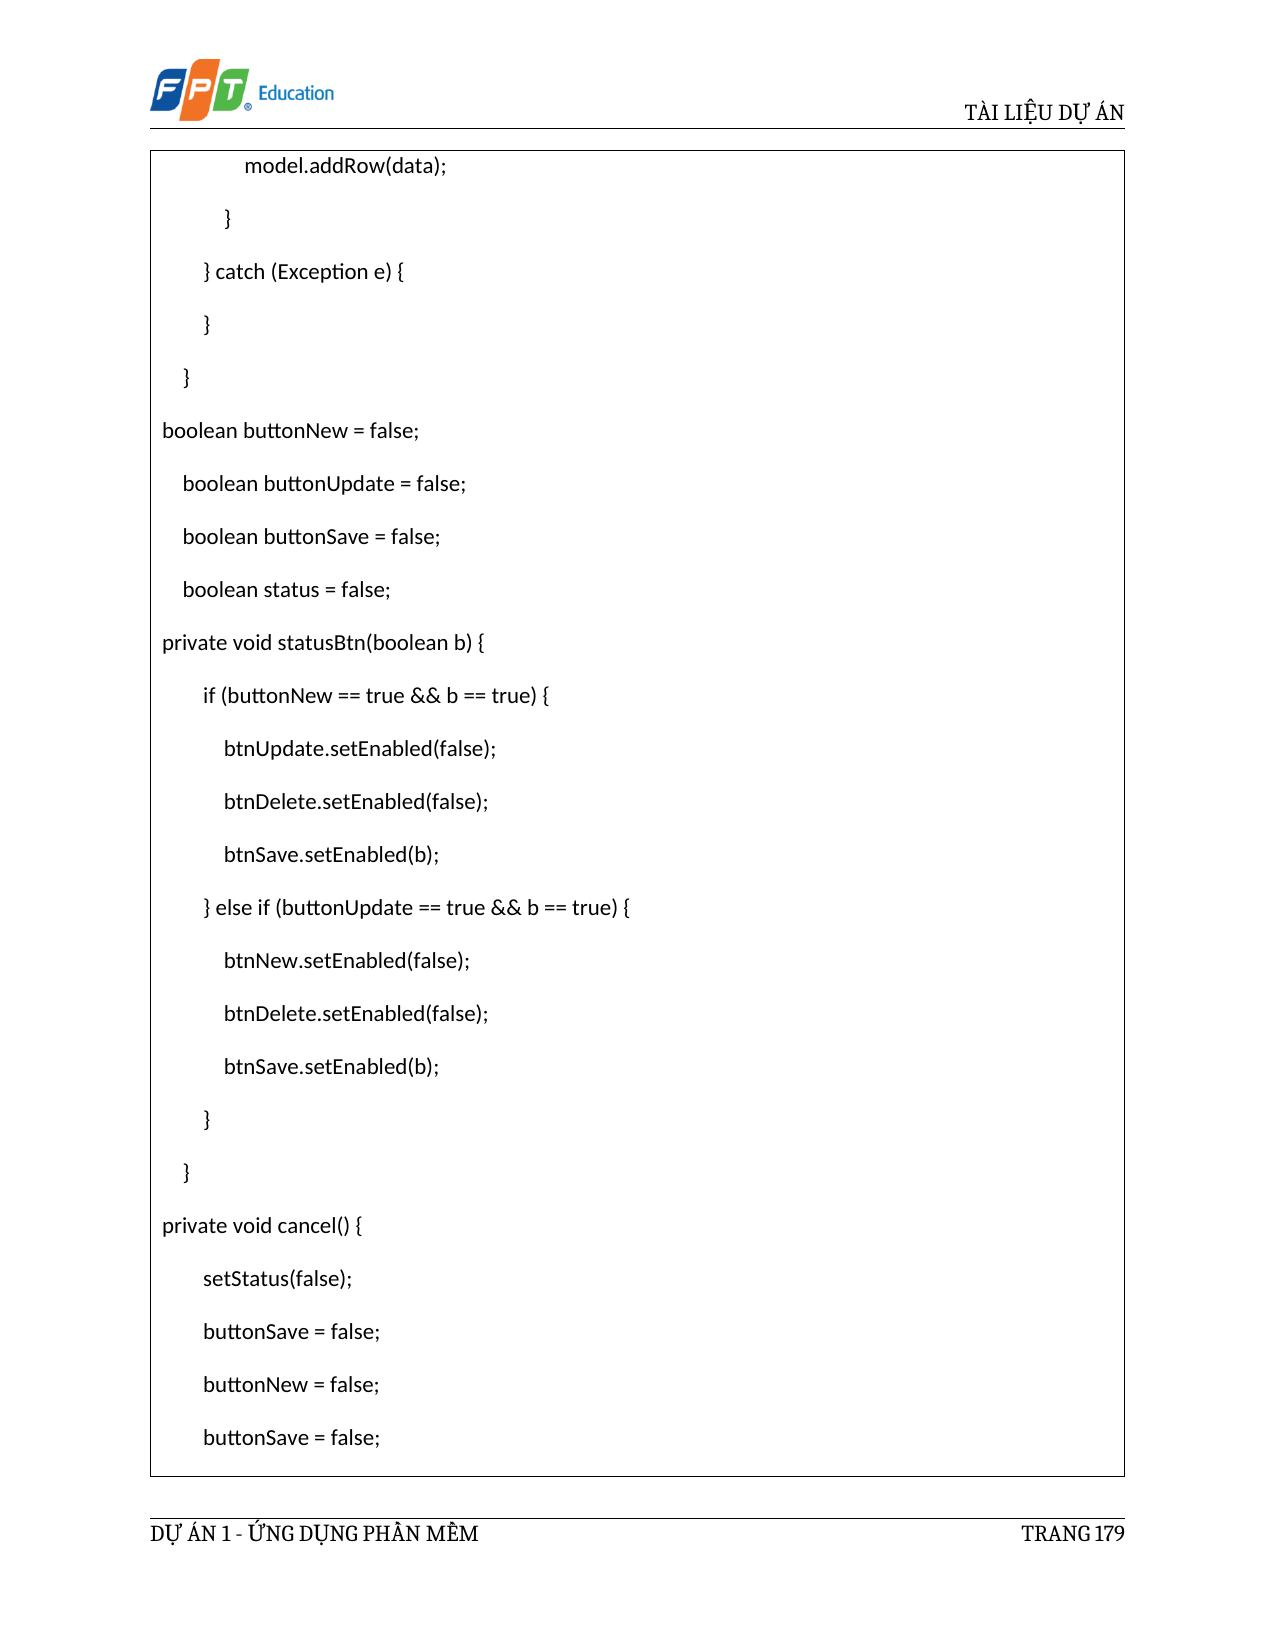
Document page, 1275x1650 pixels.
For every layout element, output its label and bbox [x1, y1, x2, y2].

picture [150, 59, 336, 121]
table_header [151, 151, 1124, 1476]
